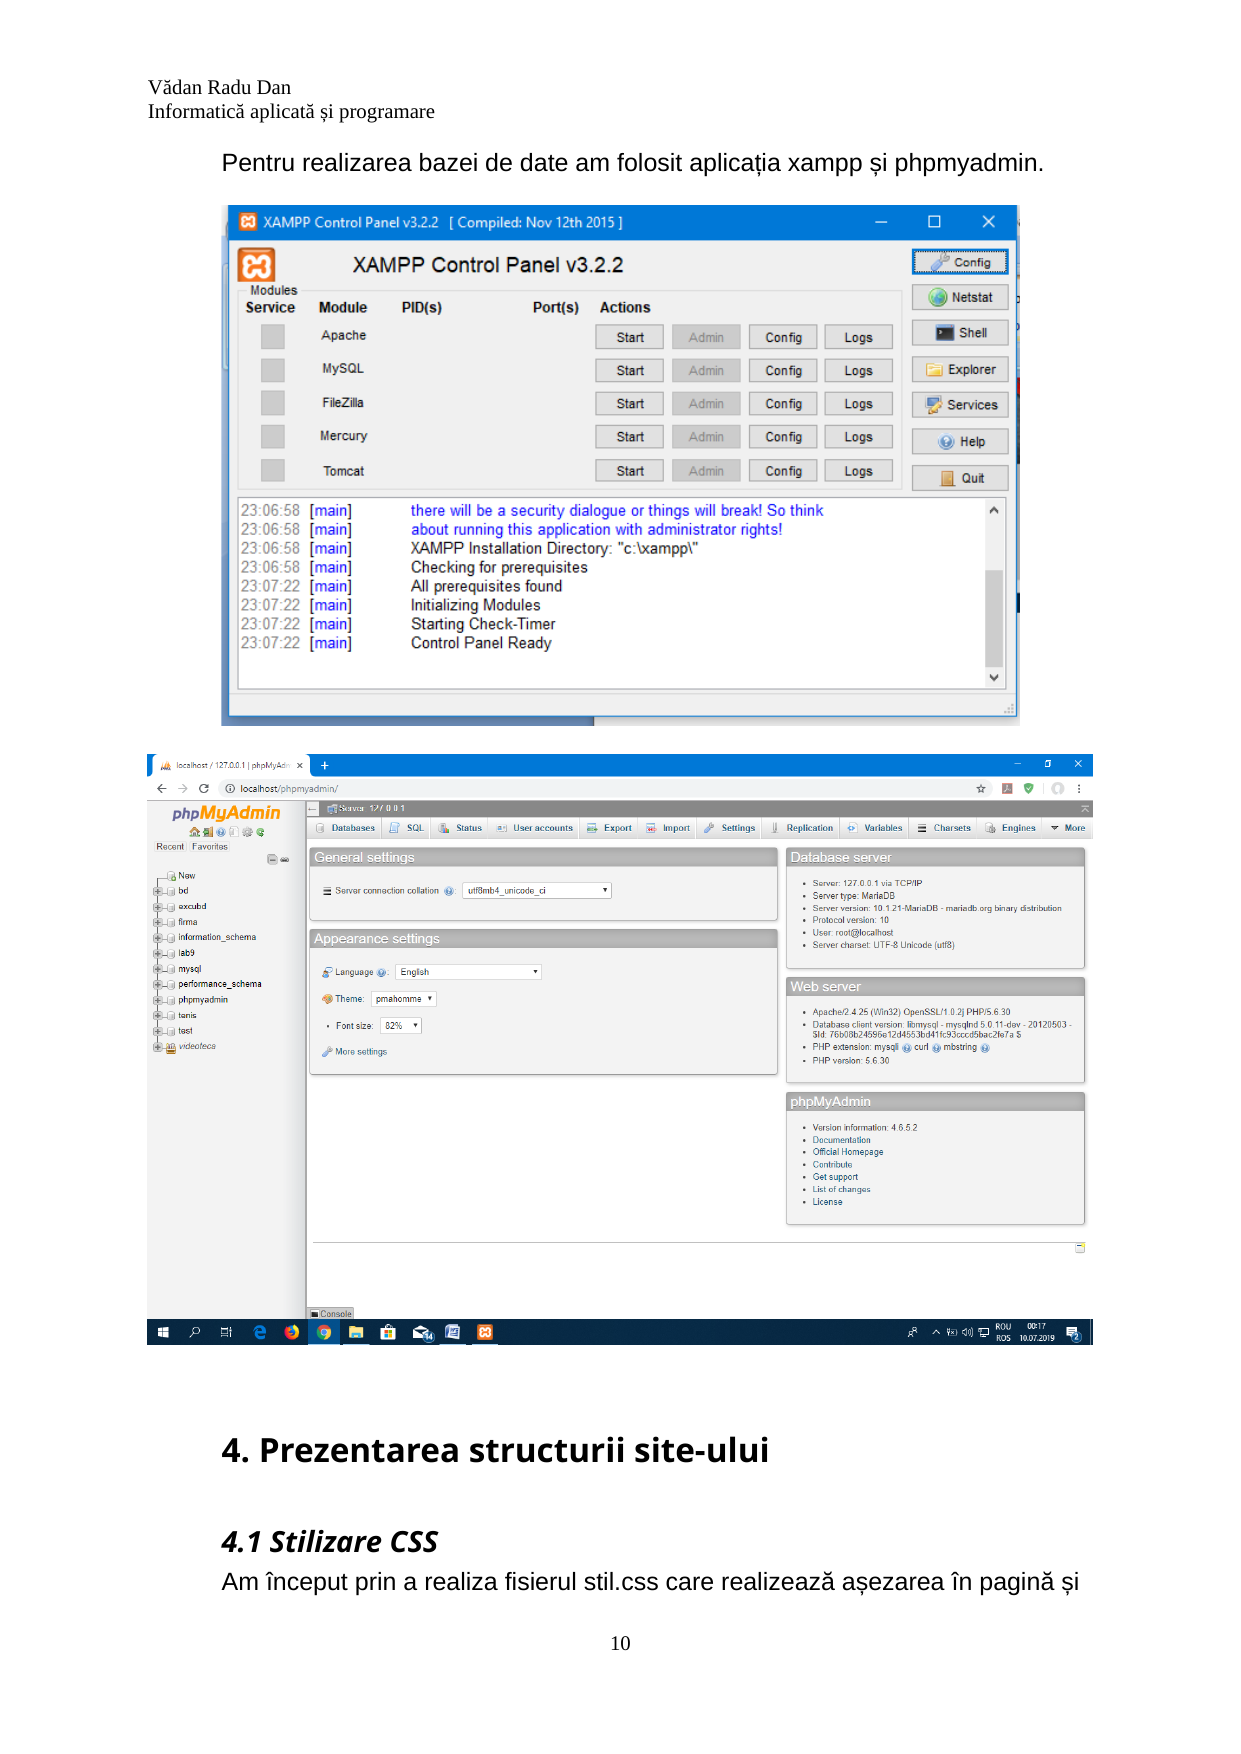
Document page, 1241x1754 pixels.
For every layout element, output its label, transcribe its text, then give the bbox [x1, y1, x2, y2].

picture [221, 205, 1020, 726]
text Am început prin a realiza fisierul stil.css care realizează așezarea în pagină și [148, 1567, 1093, 1596]
subtitle 4.1 Stilizare CSS [148, 1521, 1093, 1561]
picture [147, 754, 1093, 1345]
subtitle 4. Prezentarea structurii site-ului [148, 1427, 1093, 1472]
text Pentru realizarea bazei de date am folosit aplicația xampp și phpmyadmin. [148, 148, 1093, 176]
